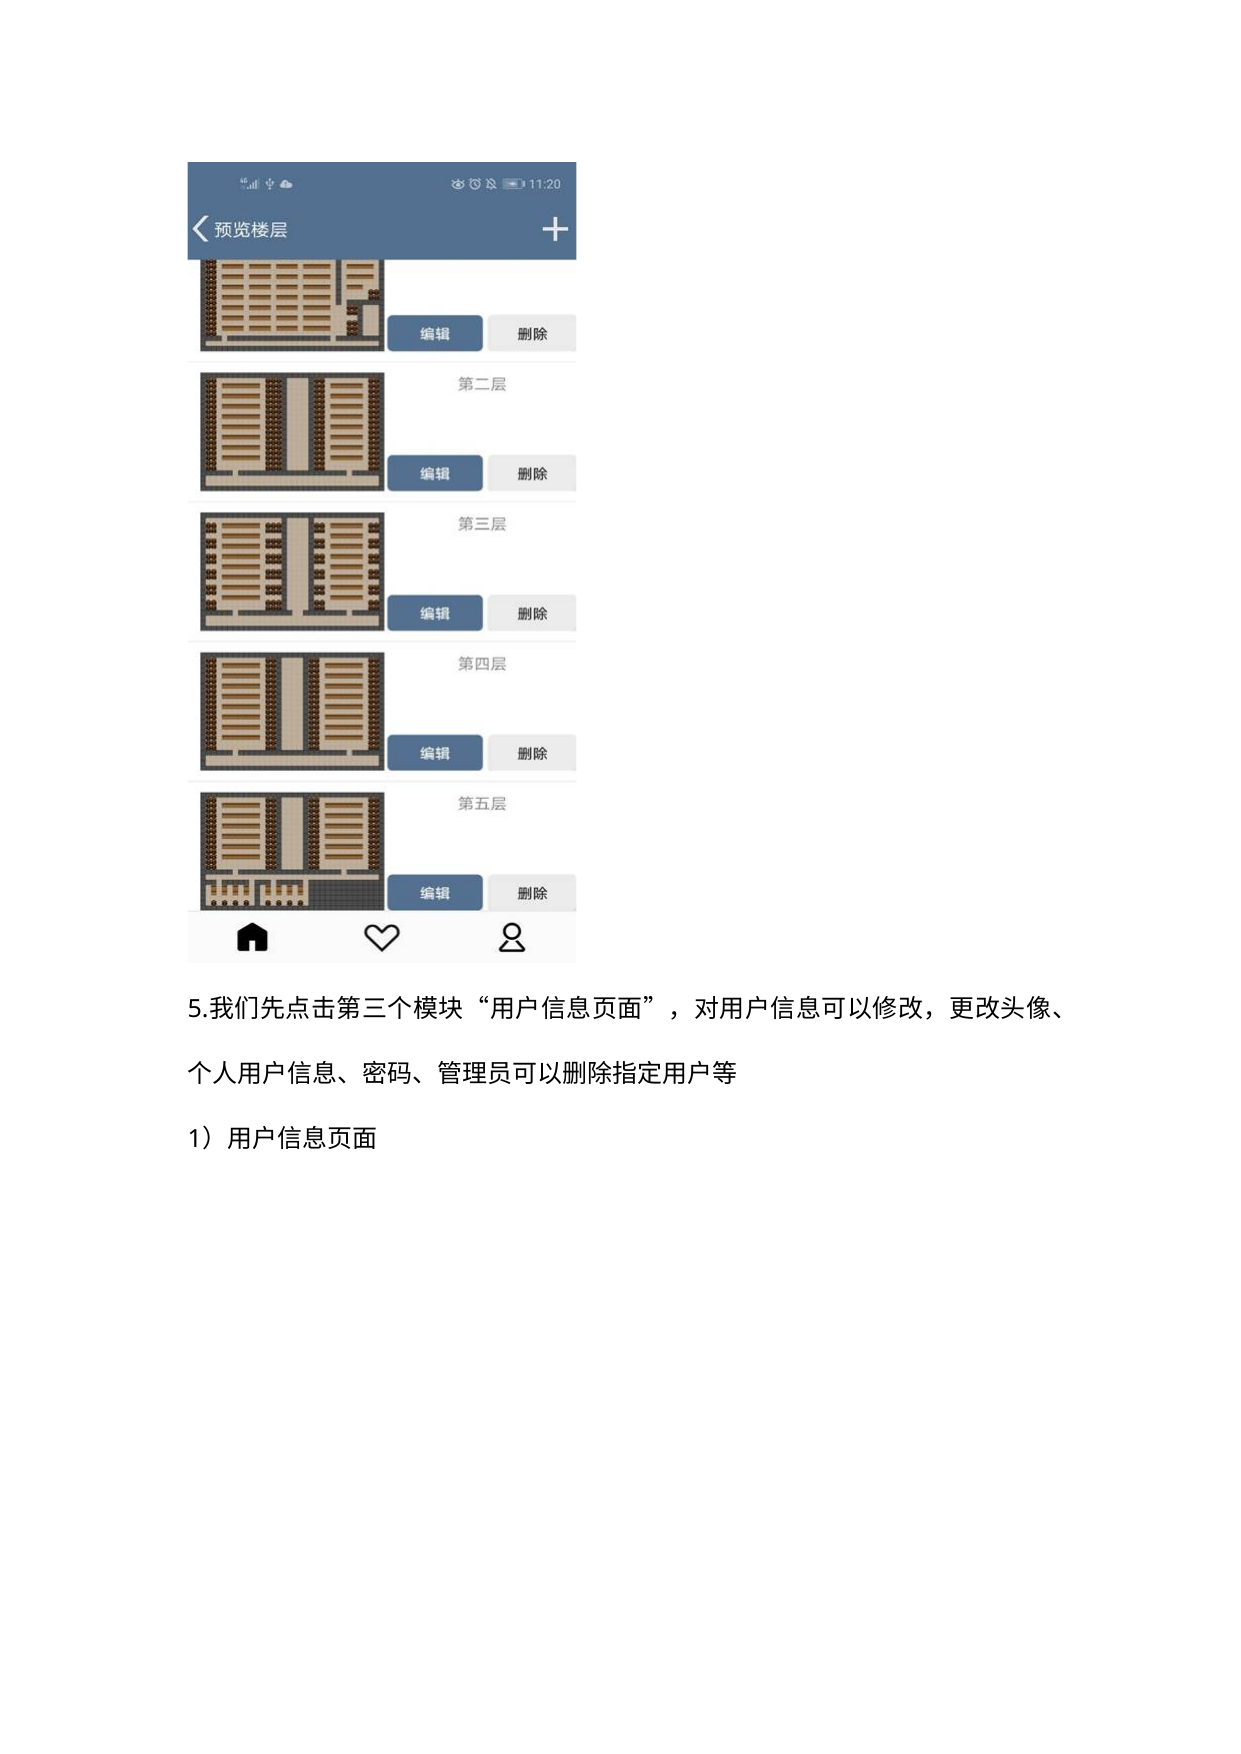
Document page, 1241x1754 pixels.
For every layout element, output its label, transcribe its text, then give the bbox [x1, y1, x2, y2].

picture [187, 162, 577, 963]
text 5.我们先点击第三个模块“用户信息页面”，对用户信息可以修改，更改头像、个人用户信息、密码、管理员可以删除指定用户等 [187, 974, 1053, 1104]
text 1）用户信息页面 [187, 1104, 1053, 1169]
